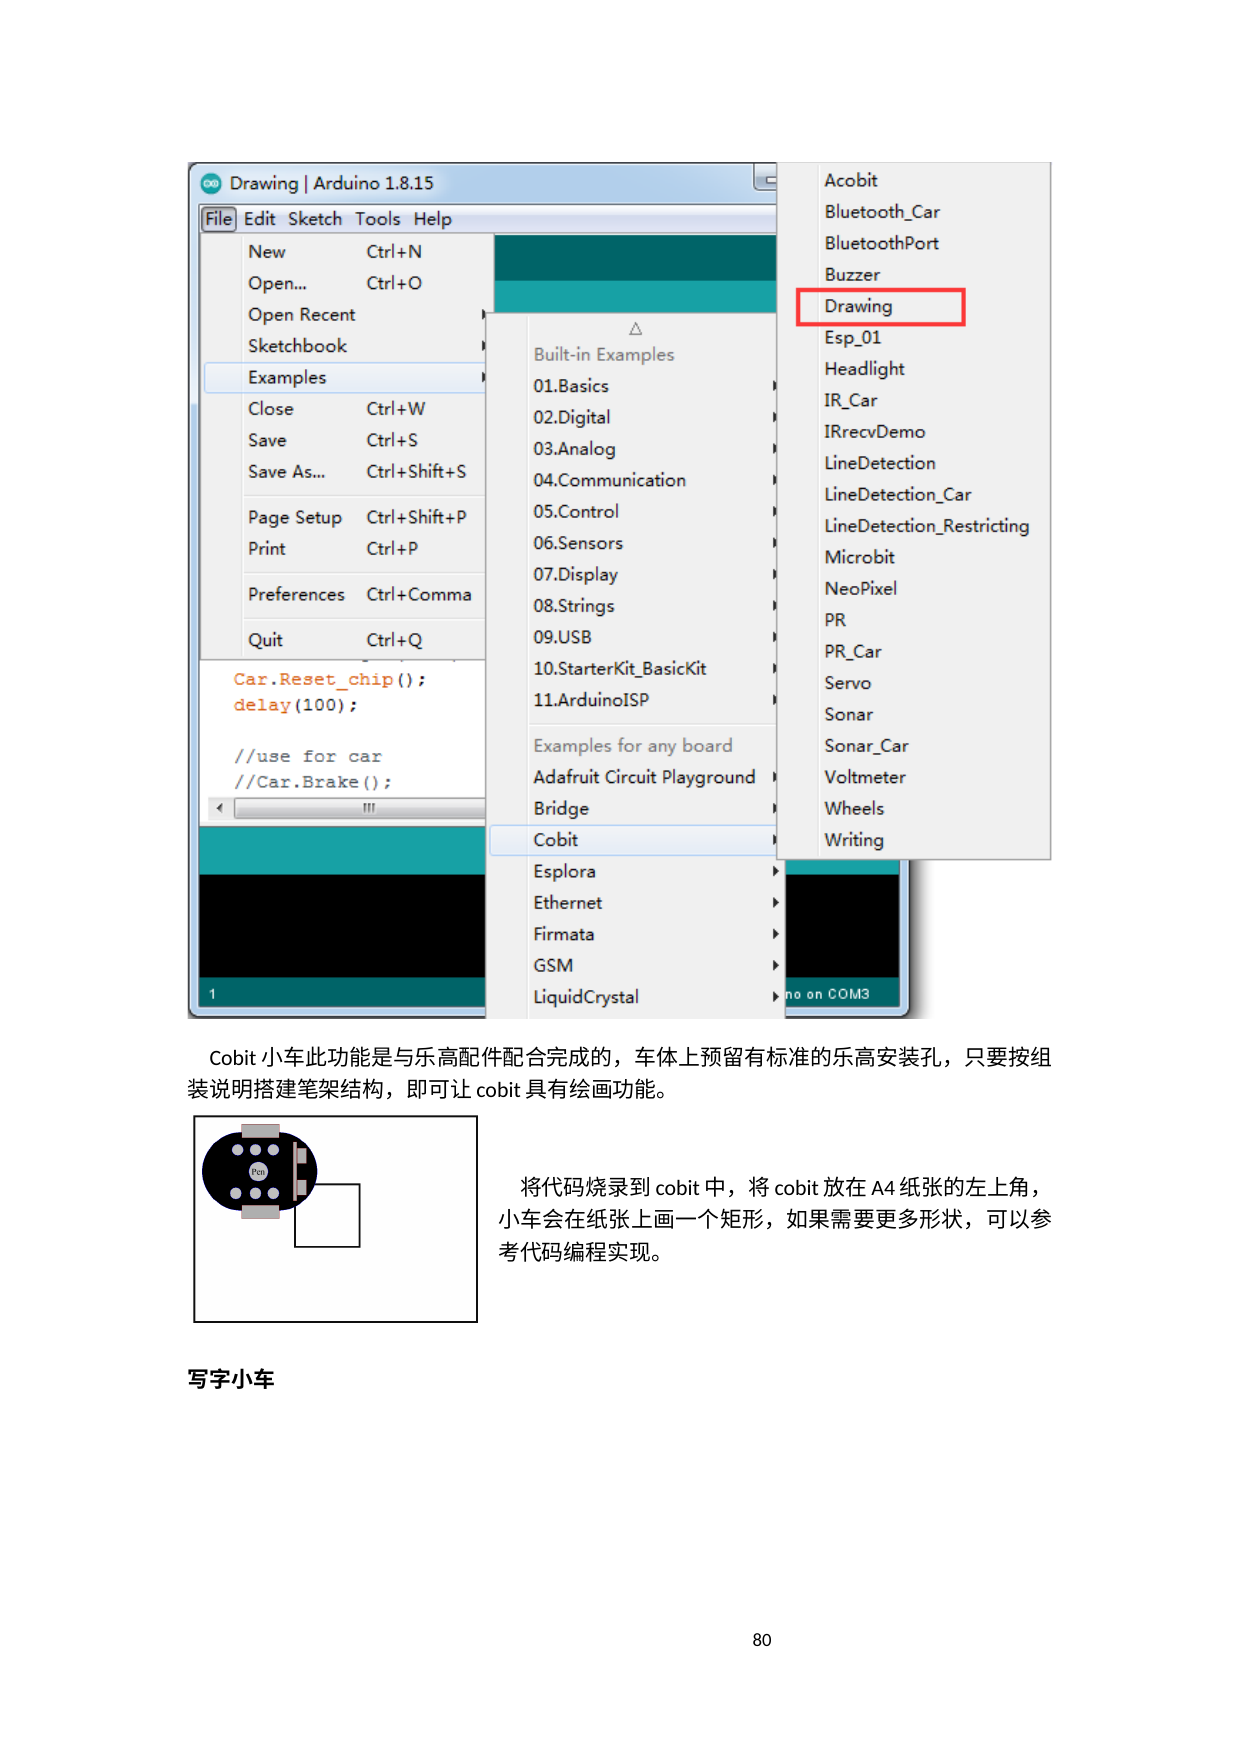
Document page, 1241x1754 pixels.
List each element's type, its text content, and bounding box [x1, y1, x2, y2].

subtitle 写字小车 [187, 1361, 1053, 1394]
text Cobit小车此功能是与乐高配件配合完成的，车体上预留有标准的乐高安装孔，只要按组装说明搭建笔架结构，即可让cobit具有绘画功能。 [187, 1039, 1053, 1104]
picture [187, 162, 1053, 1019]
text 将代码烧录到cobit中，将cobit放在A4纸张的左上角，小车会在纸张上画一个矩形，如果需要更多形状，可以参考代码编程实现。 [479, 1169, 1053, 1267]
picture [191, 1113, 479, 1325]
